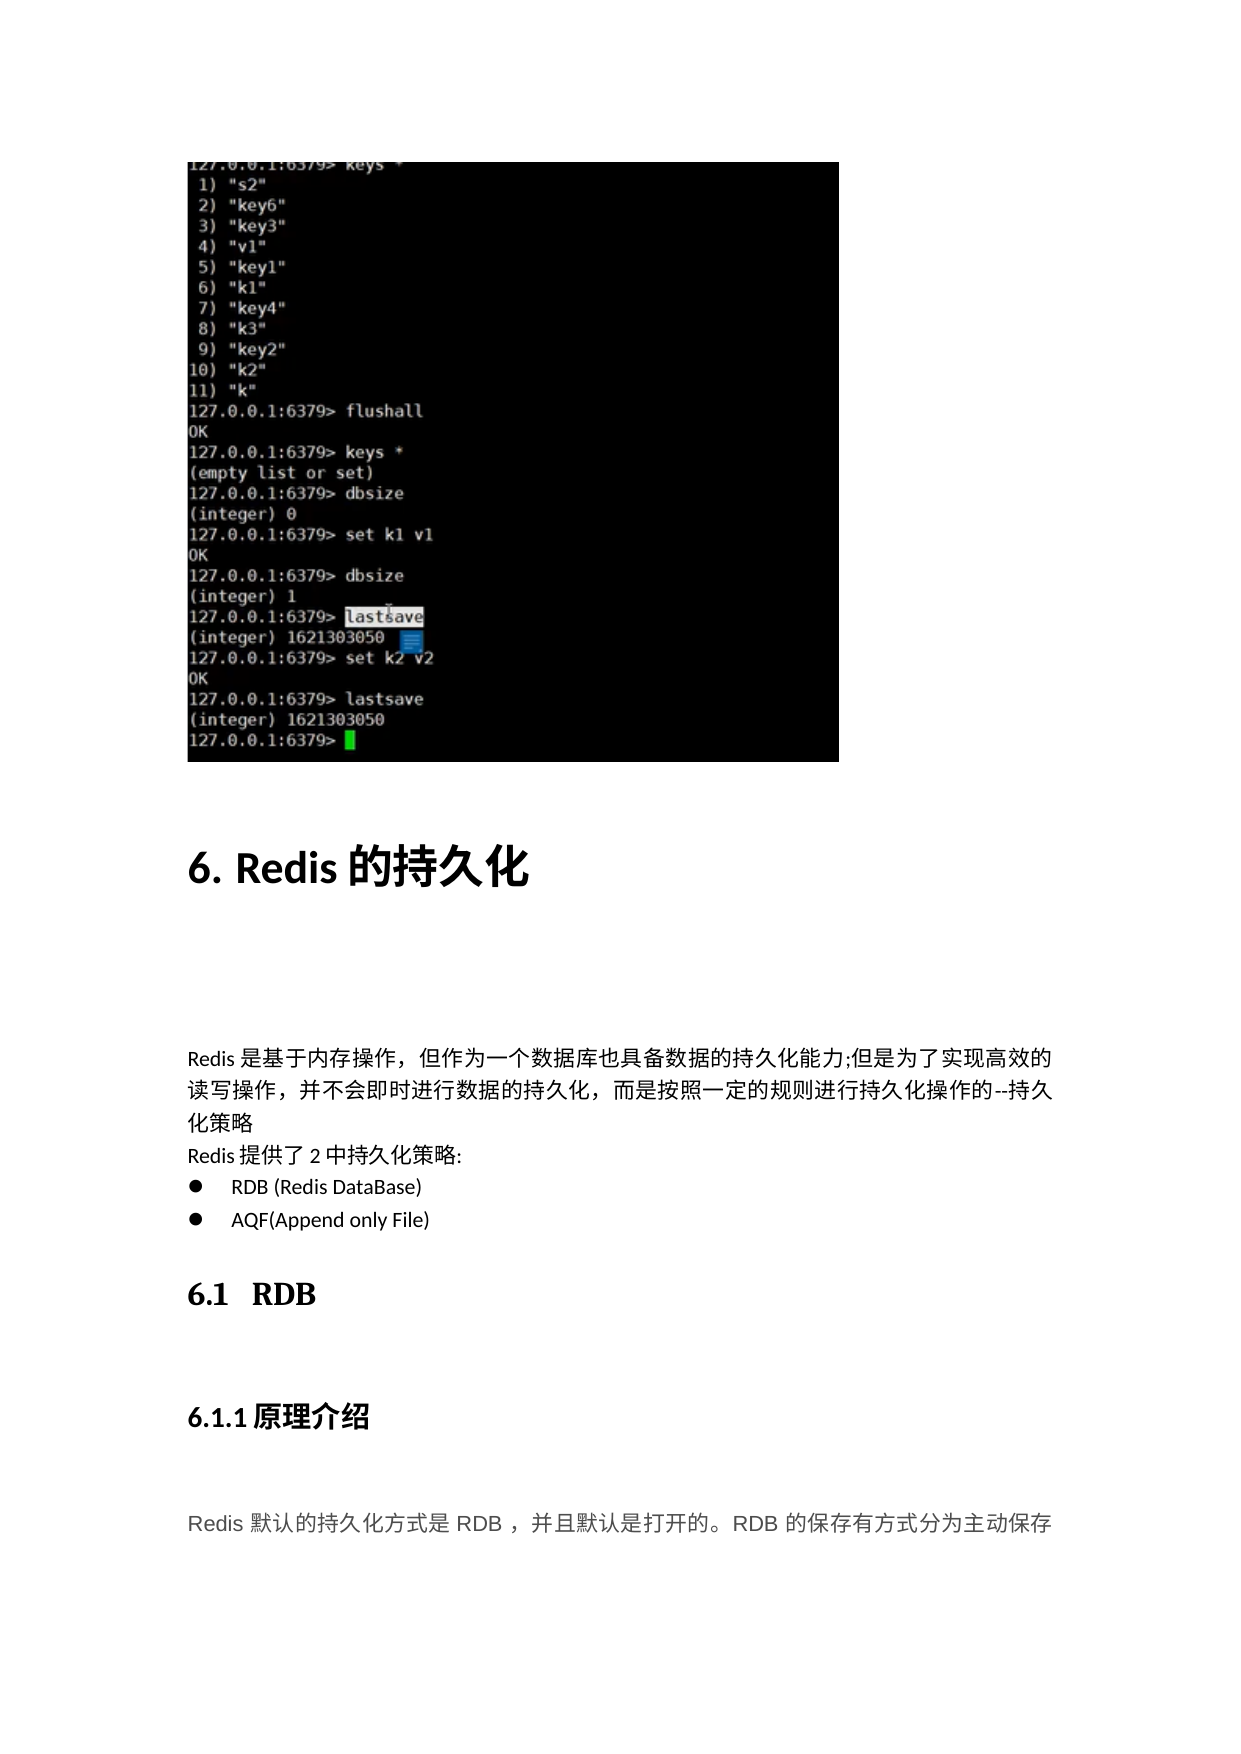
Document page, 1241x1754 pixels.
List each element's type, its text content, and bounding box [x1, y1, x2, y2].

picture [187, 162, 839, 762]
list RDB (Redis DataBase) [187, 1170, 1053, 1203]
text Redis是基于内存操作，但作为一个数据库也具备数据的持久化能力;但是为了实现高效的读写操作，并不会即时进行数据的持久化，而是按照一定的规则进行持久化操作的--持久化策略 [187, 1040, 1053, 1138]
list AQF(Append only File) [187, 1203, 1053, 1235]
subtitle RDB [187, 1262, 1053, 1327]
text Redis提供了2中持久化策略: [187, 1138, 1053, 1170]
subtitle Redis的持久化 [187, 815, 1053, 912]
subtitle 6.1.1原理介绍 [187, 1382, 1053, 1447]
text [187, 1505, 1053, 1538]
